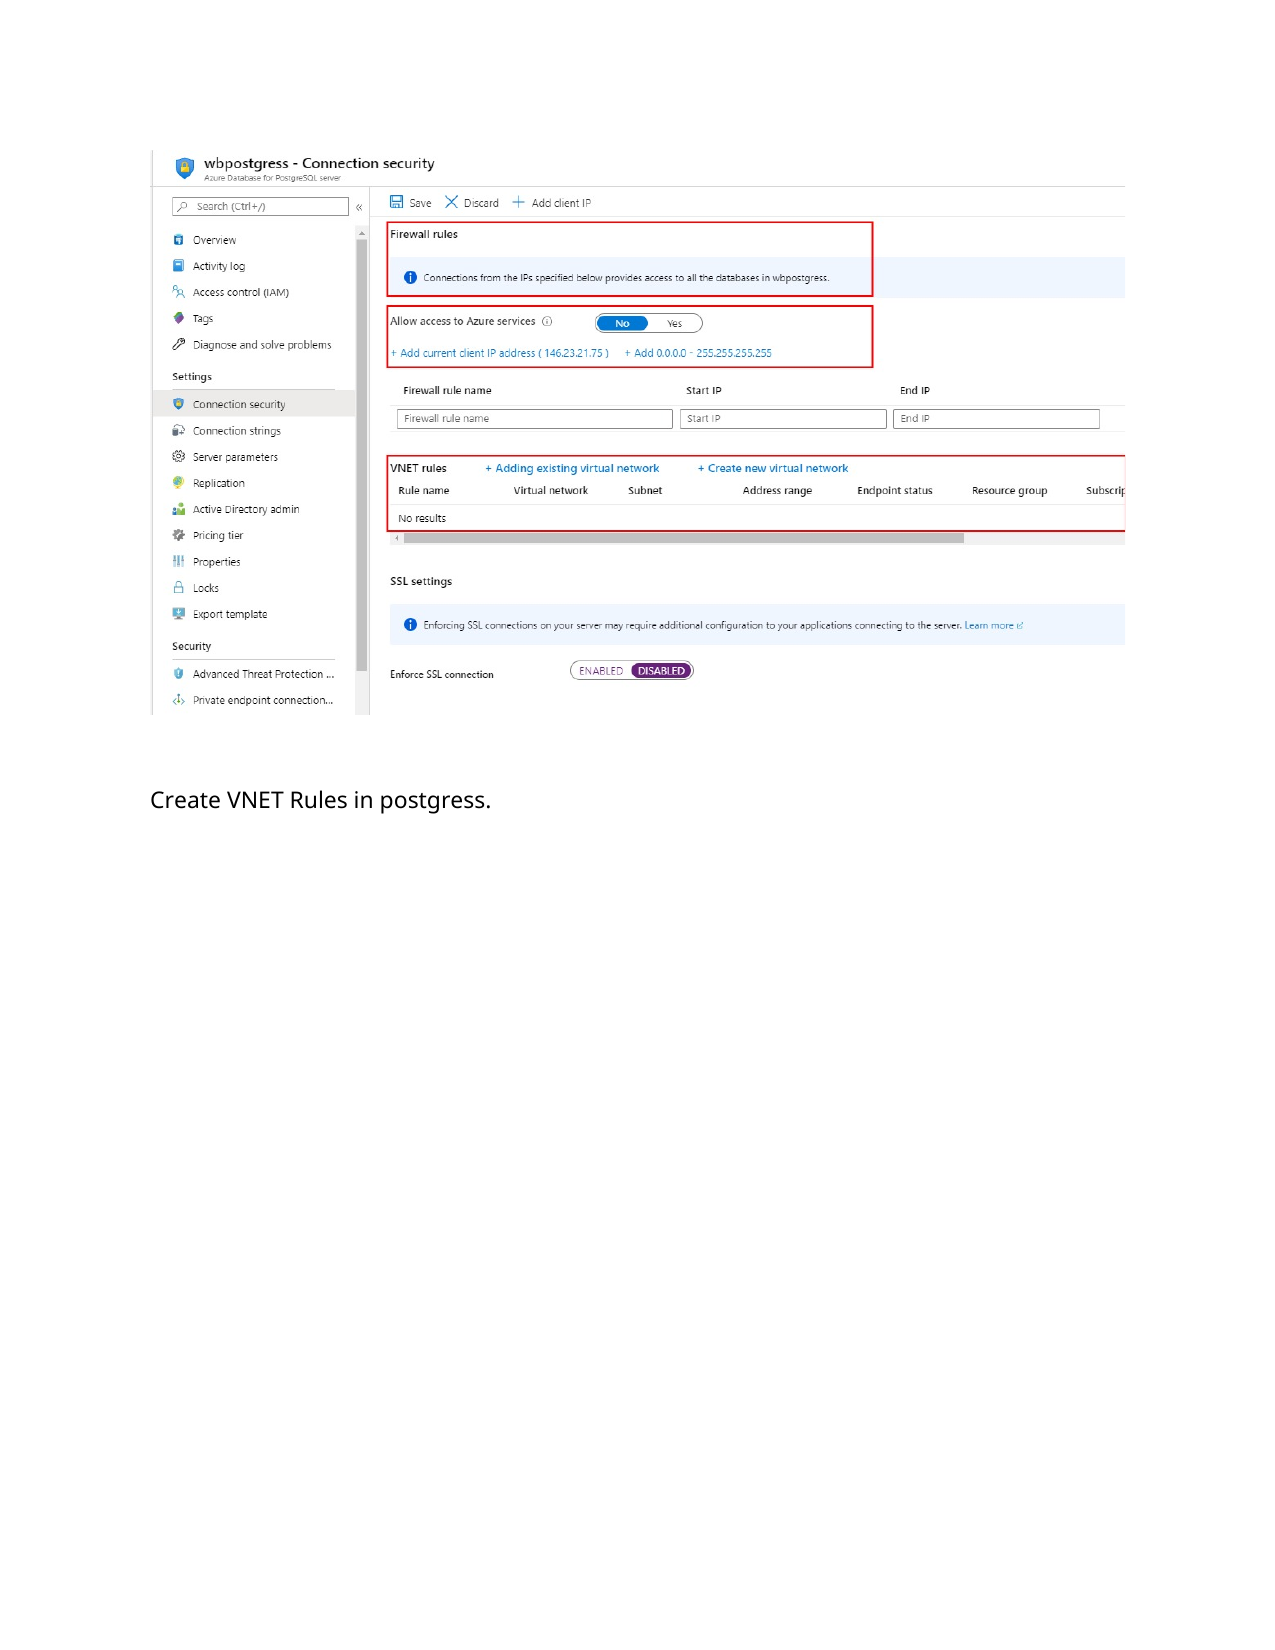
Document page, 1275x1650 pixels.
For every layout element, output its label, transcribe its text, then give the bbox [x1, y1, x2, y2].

text Create VNET Rules in postgress. [150, 784, 1125, 815]
picture [150, 150, 1125, 715]
